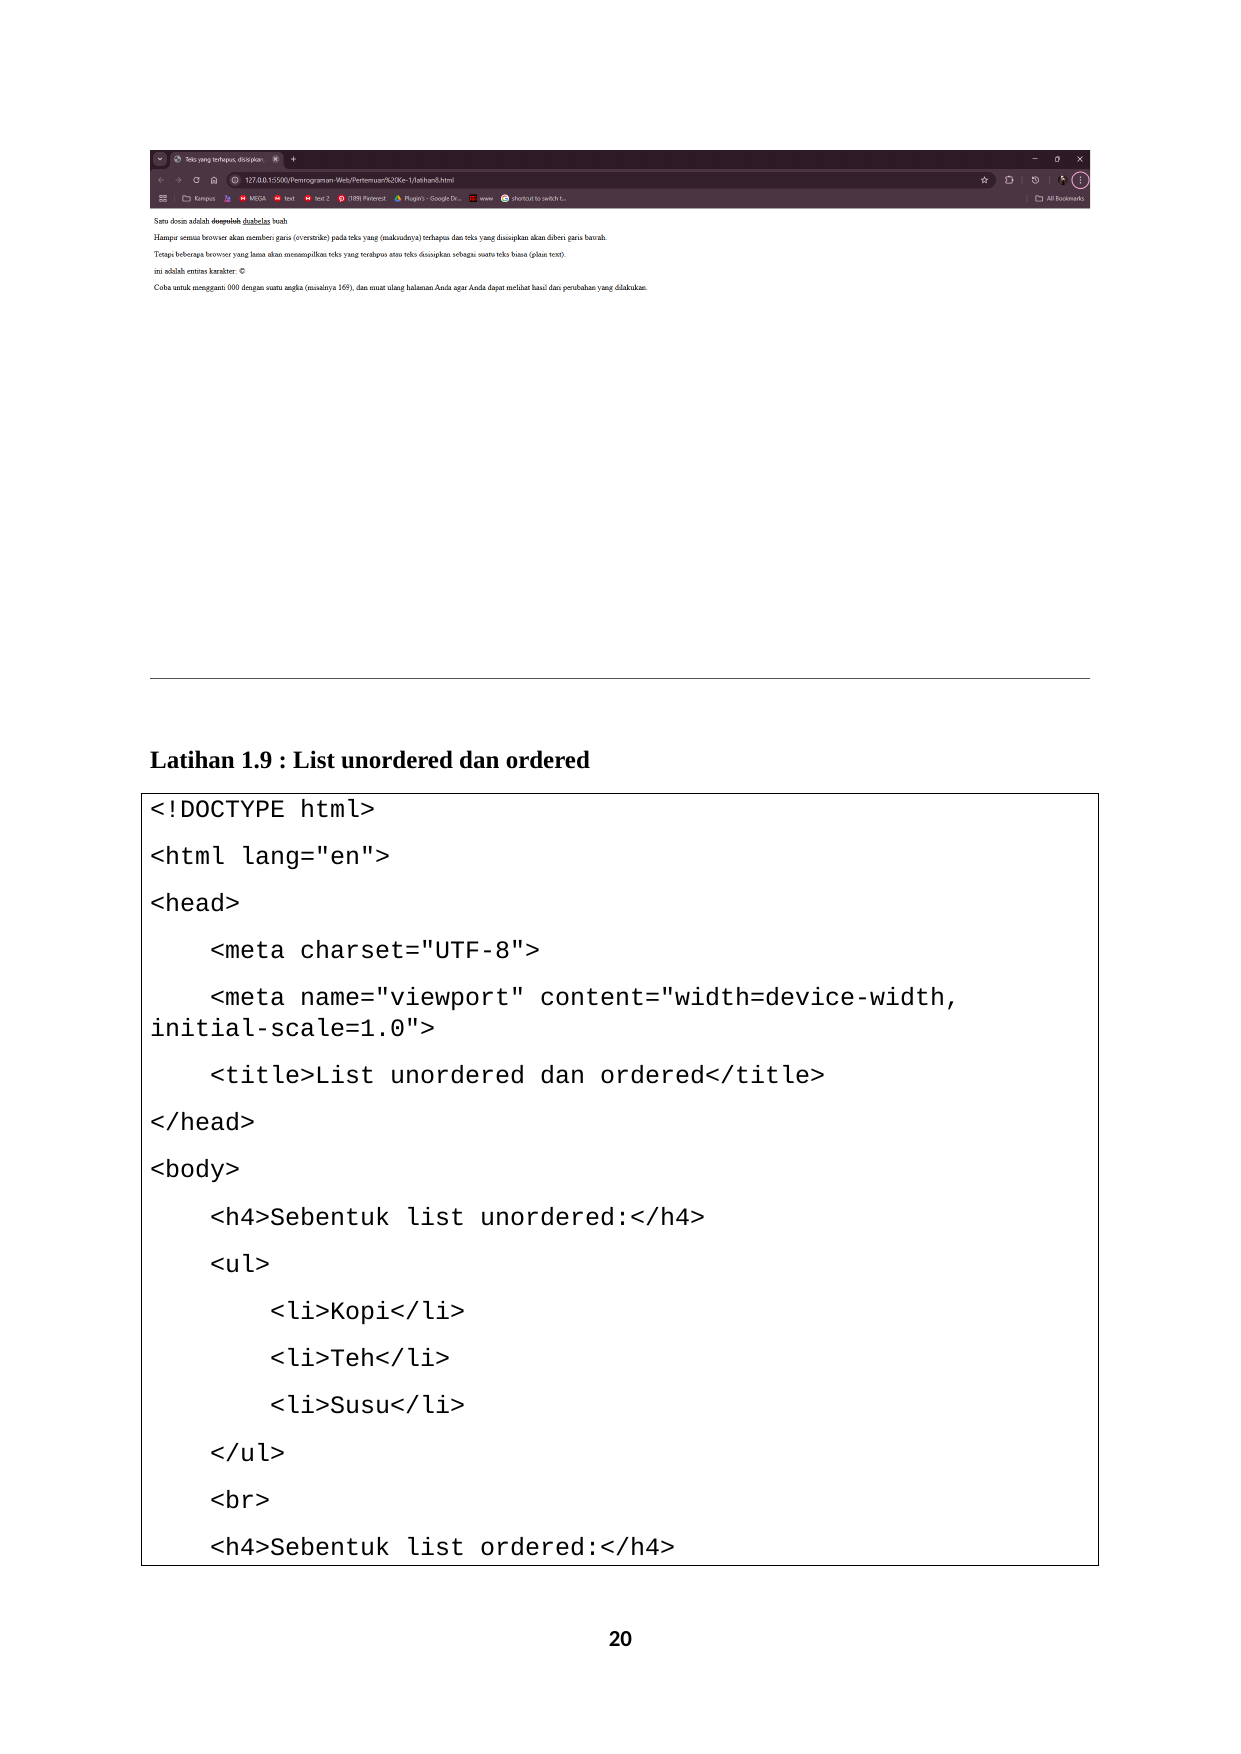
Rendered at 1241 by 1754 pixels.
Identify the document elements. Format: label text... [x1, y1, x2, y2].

text <h4>Sebentuk list unordered:</h4> [142, 1201, 1098, 1233]
text <li>Kopi</li> [142, 1296, 1098, 1327]
text <!DOCTYPE html> [142, 794, 1098, 824]
text <li>Susu</li> [142, 1390, 1098, 1421]
text <ul> [142, 1248, 1098, 1280]
text <meta name="viewport" content="width=device-width, initial-scale=1.0"> [142, 982, 1098, 1044]
picture [150, 150, 1091, 679]
text <meta charset="UTF-8"> [142, 935, 1098, 966]
text <h4>Sebentuk list ordered:</h4> [142, 1531, 1098, 1565]
text <head> [142, 887, 1098, 919]
text </head> [142, 1107, 1098, 1138]
text <body> [142, 1154, 1098, 1185]
text Latihan 1.9 : List unordered dan ordered [150, 745, 1090, 774]
text <li>Teh</li> [142, 1343, 1098, 1374]
text </ul> [142, 1437, 1098, 1468]
text <title>List unordered dan ordered</title> [142, 1059, 1098, 1091]
text <br> [142, 1484, 1098, 1516]
text <html lang="en"> [142, 840, 1098, 872]
